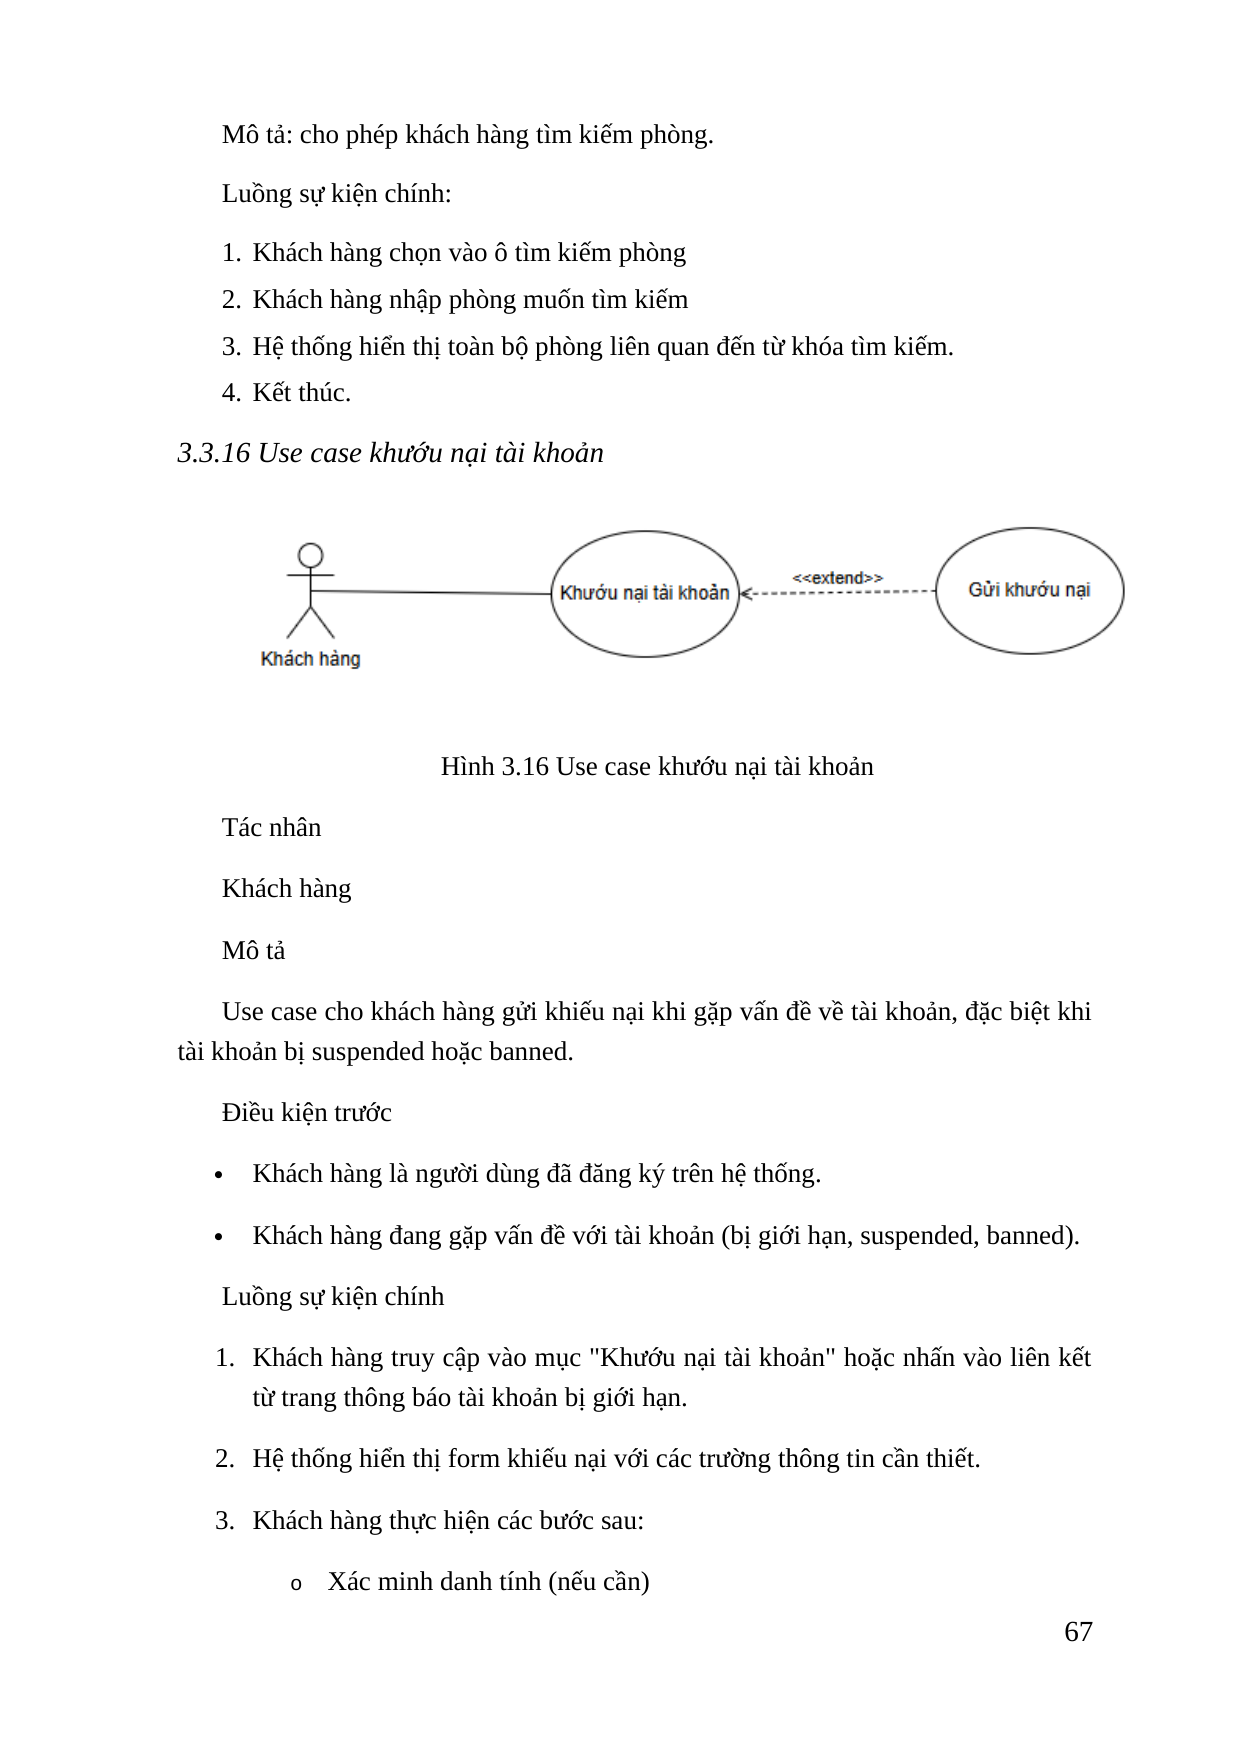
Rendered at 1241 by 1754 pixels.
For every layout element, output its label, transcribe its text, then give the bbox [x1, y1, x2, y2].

text Khách hàng [177, 873, 1093, 904]
list Xác minh danh tính (nếu cần) [290, 1565, 1093, 1596]
list Khách hàng truy cập vào mục "Khướu nại tài khoản" hoặc nhấn vào liên kết từ trang thông báo tài khoản bị giới hạn. [215, 1341, 1093, 1413]
list Khách hàng đang gặp vấn đề với tài khoản (bị giới hạn, suspended, banned). [215, 1219, 1093, 1250]
text Tác nhân [177, 811, 1093, 843]
text Mô tả [177, 934, 1093, 965]
text Điều kiện trước [177, 1096, 1093, 1128]
list Khách hàng nhập phòng muốn tìm kiếm [177, 283, 1122, 314]
list Khách hàng là người dùng đã đăng ký trên hệ thống. [215, 1158, 1093, 1189]
text Mô tả: cho phép khách hàng tìm kiếm phòng. [177, 118, 1122, 149]
list Khách hàng chọn vào ô tìm kiếm phòng [177, 236, 1122, 268]
list Hệ thống hiển thị toàn bộ phòng liên quan đến từ khóa tìm kiếm. [177, 330, 1122, 361]
picture [221, 486, 1153, 721]
list Khách hàng thực hiện các bước sau: [215, 1504, 1093, 1535]
text Use case khướu nại tài khoản [177, 436, 1122, 469]
text Luồng sự kiện chính [177, 1280, 1093, 1311]
text Use case cho khách hàng gửi khiếu nại khi gặp vấn đề về tài khoản, đặc biệt khi tài khoản bị suspended hoặc banned. [177, 995, 1093, 1066]
text Luồng sự kiện chính: [177, 177, 1122, 208]
list Hệ thống hiển thị form khiếu nại với các trường thông tin cần thiết. [215, 1443, 1093, 1474]
list Kết thúc. [177, 376, 1122, 408]
text Hình 3.16 Use case khướu nại tài khoản [177, 750, 1093, 781]
